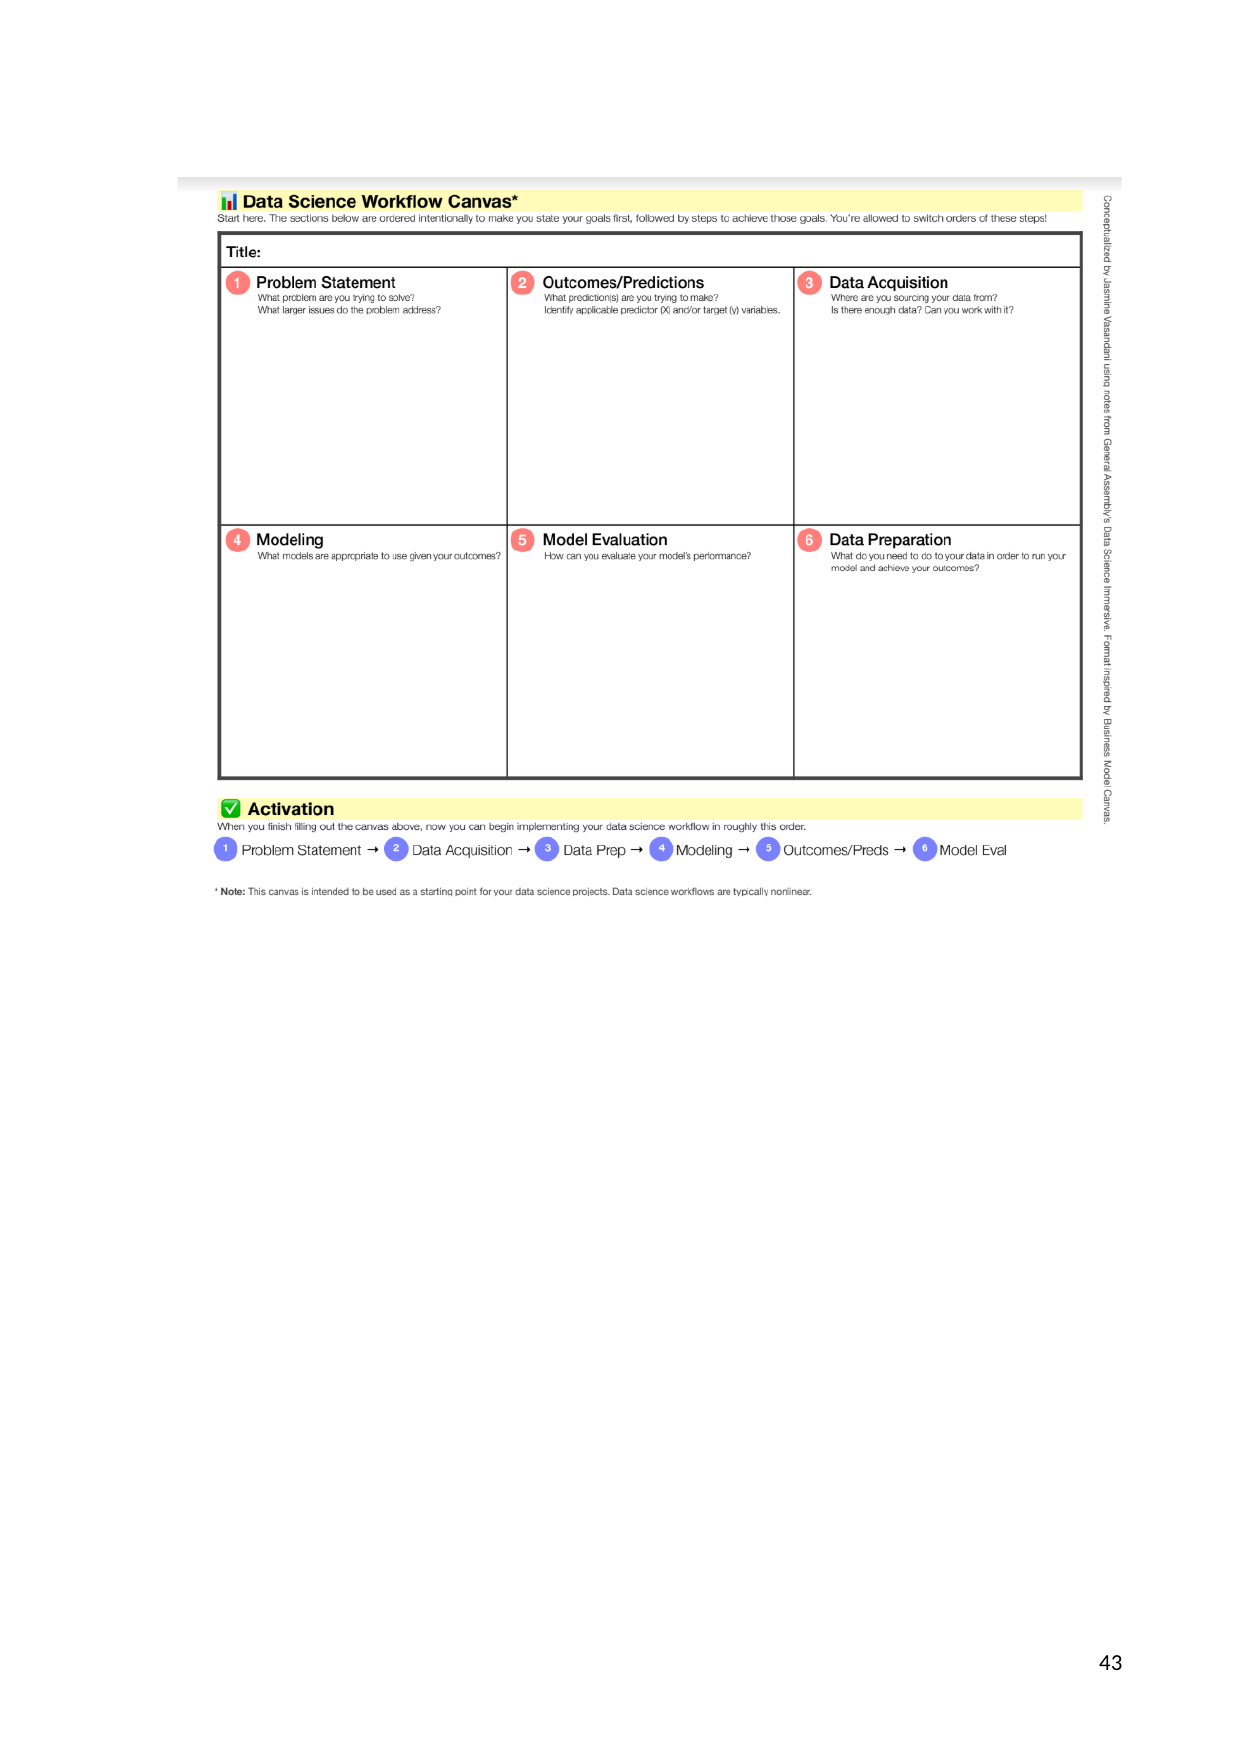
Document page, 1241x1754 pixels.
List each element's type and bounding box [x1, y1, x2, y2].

picture [177, 177, 1122, 904]
